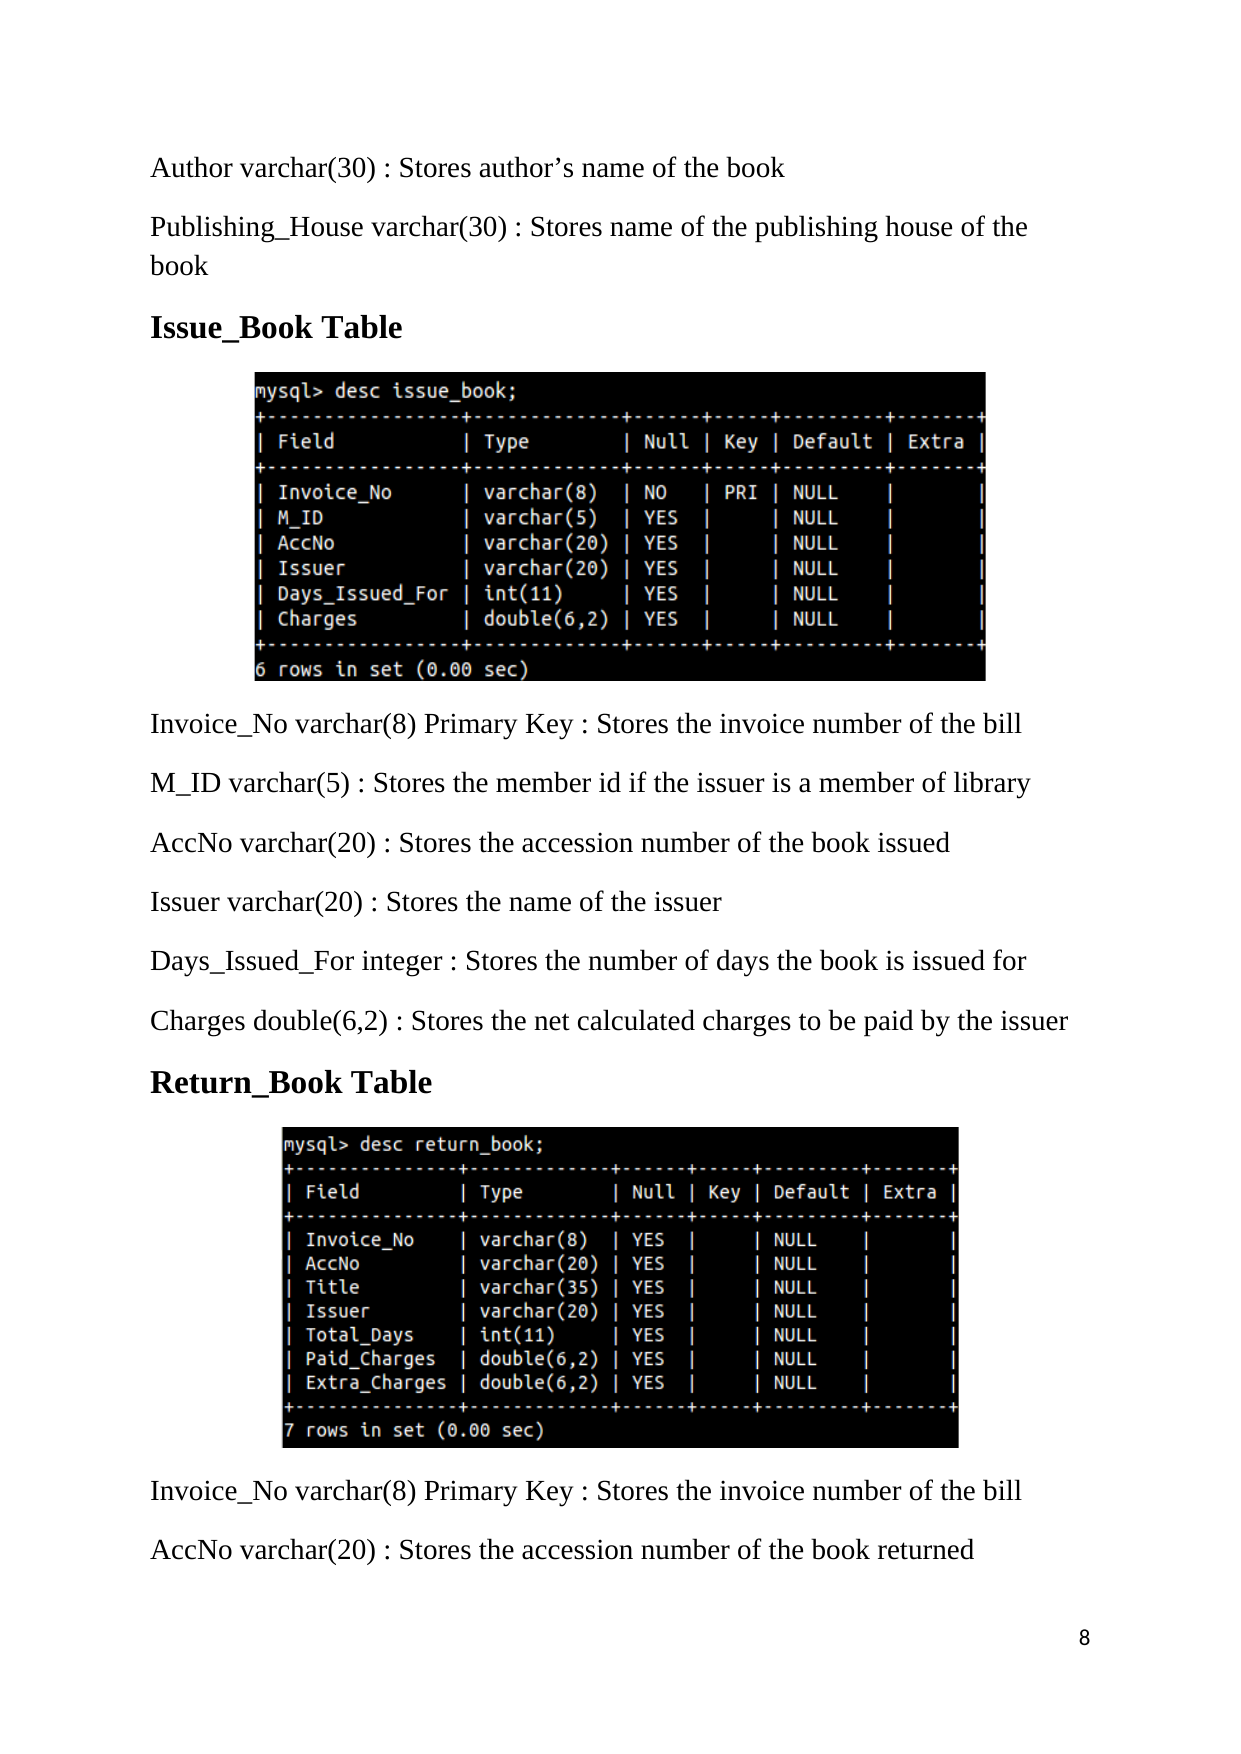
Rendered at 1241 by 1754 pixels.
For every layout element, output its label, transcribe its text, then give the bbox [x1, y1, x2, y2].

picture [254, 372, 986, 681]
text AccNo varchar(20) : Stores the accession number of the book returned [150, 1532, 1090, 1566]
text M_ID varchar(5) : Stores the member id if the issuer is a member of library [150, 765, 1090, 799]
text Invoice_No varchar(8) Primary Key : Stores the invoice number of the bill [150, 706, 1090, 739]
text Publishing_House varchar(30) : Stores name of the publishing house of the book [150, 209, 1090, 281]
text AccNo varchar(20) : Stores the accession number of the book issued [150, 825, 1090, 858]
picture [281, 1127, 959, 1448]
text Issuer varchar(20) : Stores the name of the issuer [150, 884, 1090, 918]
text Issue_Book Table [150, 307, 1090, 346]
text Days_Issued_For integer : Stores the number of days the book is issued for [150, 943, 1090, 977]
text Return_Book Table [150, 1062, 1090, 1101]
text Charges double(6,2) : Stores the net calculated charges to be paid by the issuer [150, 1003, 1090, 1036]
text Invoice_No varchar(8) Primary Key : Stores the invoice number of the bill [150, 1473, 1090, 1507]
text Author varchar(30) : Stores author’s name of the book [150, 150, 1090, 183]
